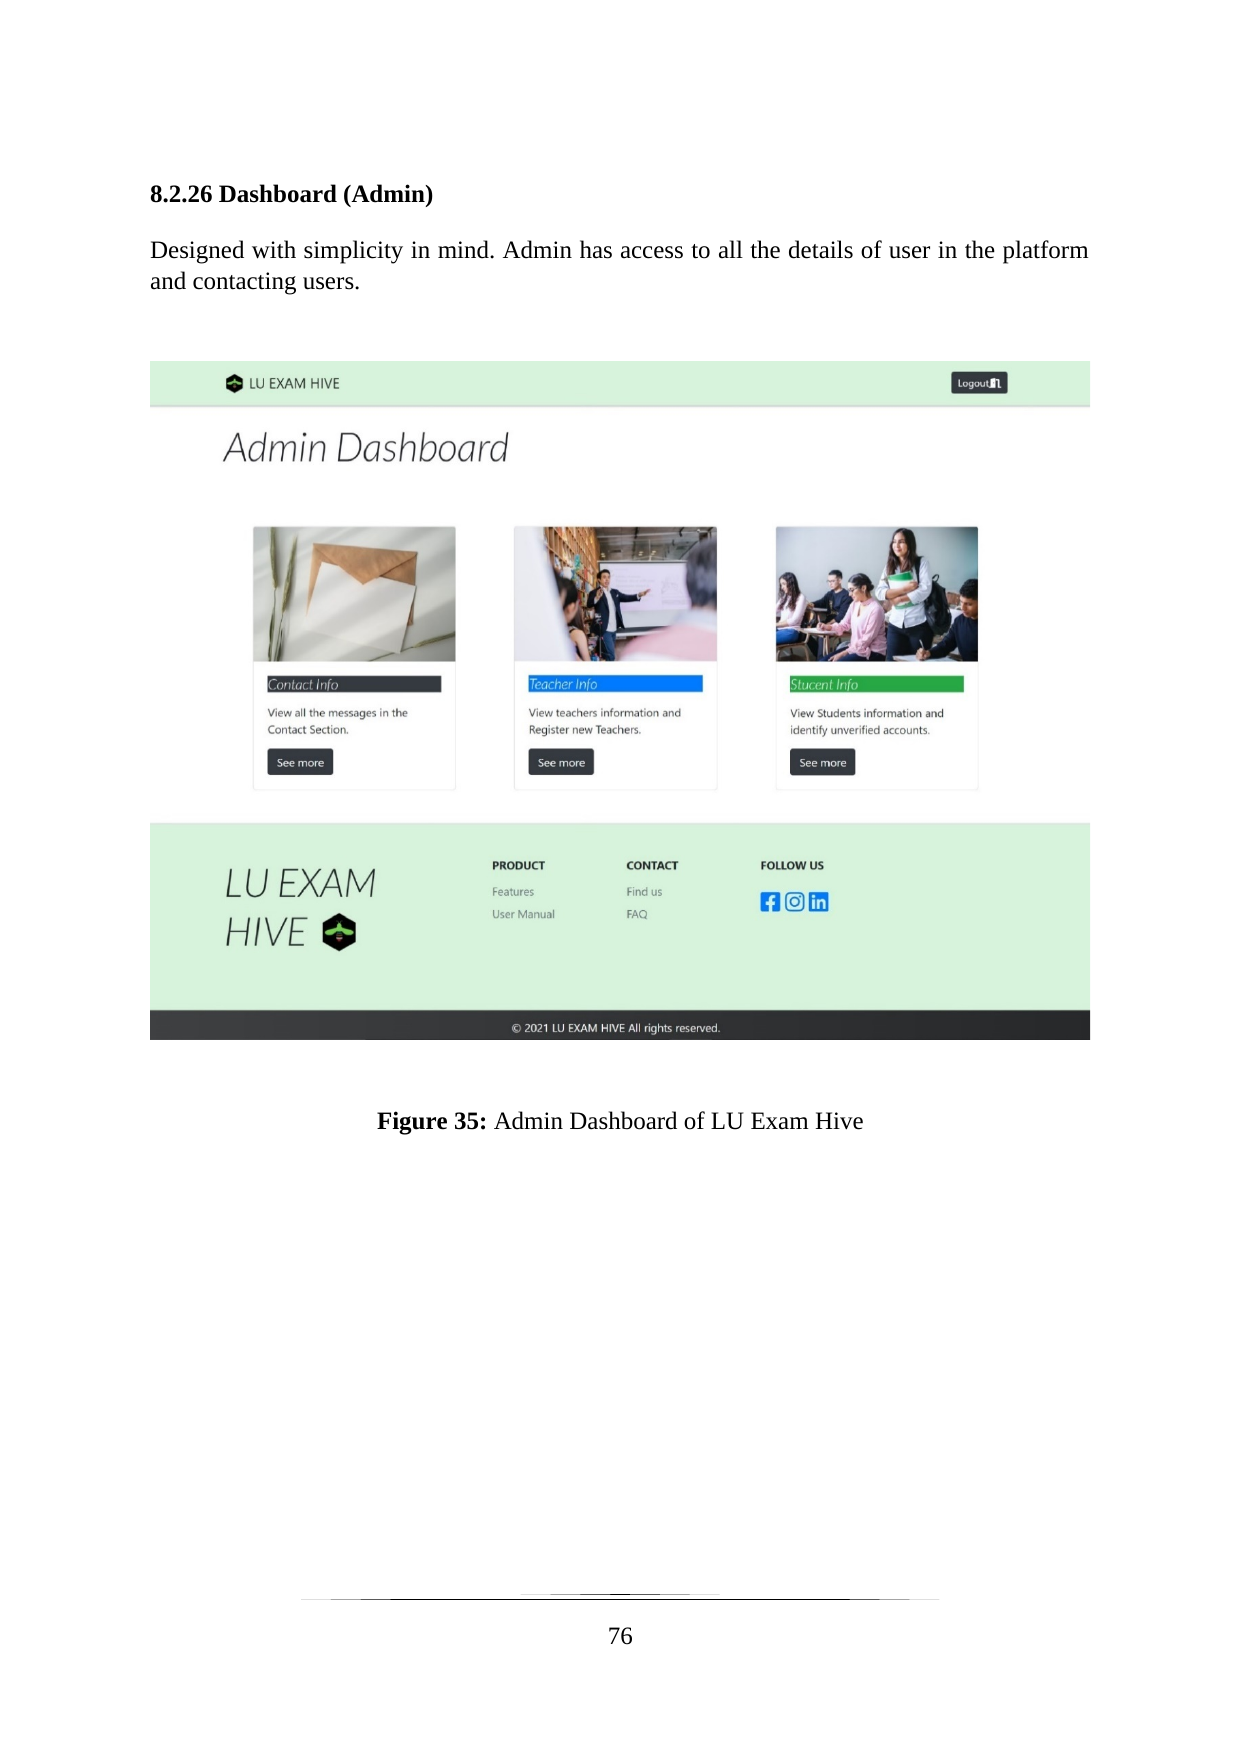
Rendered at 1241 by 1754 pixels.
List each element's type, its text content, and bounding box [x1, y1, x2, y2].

text Designed with simplicity in mind. Admin has access to all the details of user in the platform and contacting users. [150, 235, 1090, 295]
picture [150, 361, 1091, 1040]
subtitle 8.2.26 Dashboard (Admin) [150, 179, 1090, 208]
text Figure 35: Admin Dashboard of LU Exam Hive [150, 1106, 1090, 1134]
